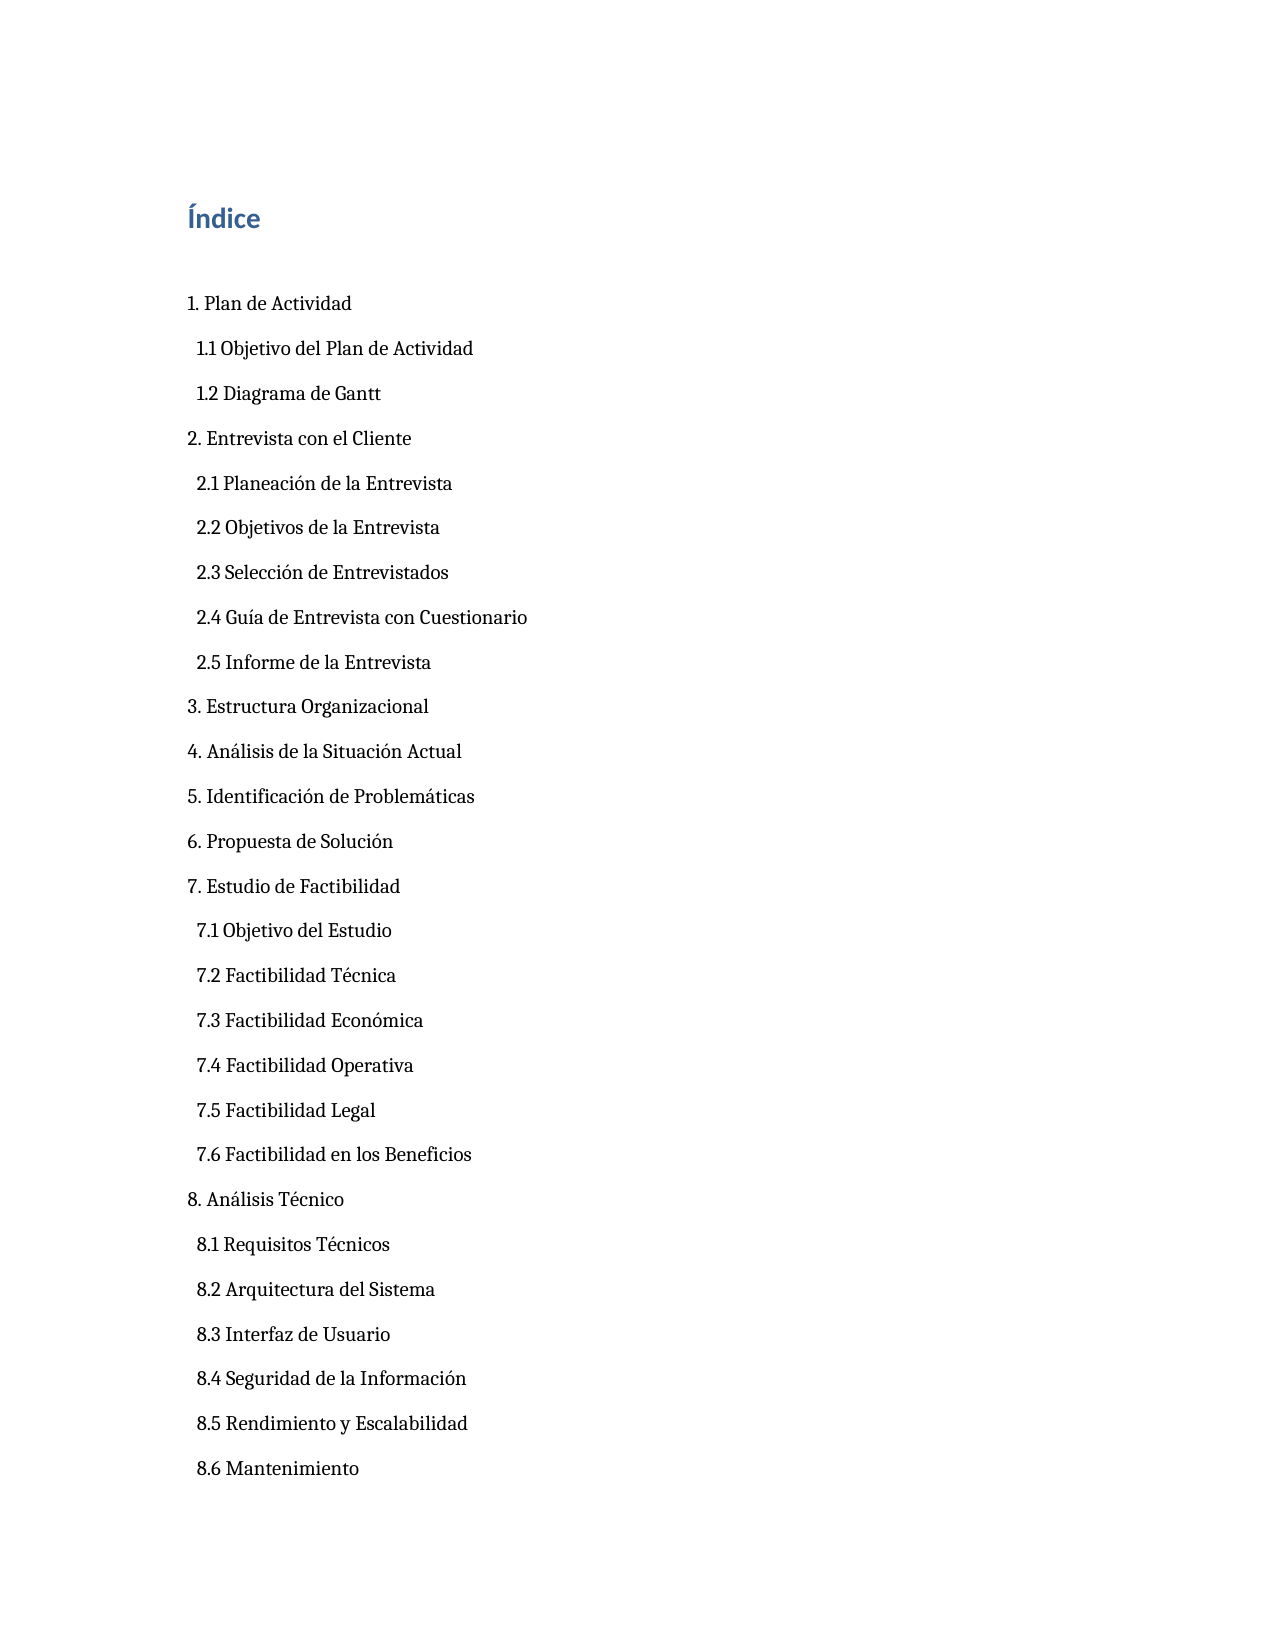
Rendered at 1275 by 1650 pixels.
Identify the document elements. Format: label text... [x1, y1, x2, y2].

text 2.5 Informe de la Entrevista [187, 650, 1087, 674]
text 1.2 Diagrama de Gantt [187, 382, 1087, 406]
text 2.4 Guía de Entrevista con Cuestionario [187, 606, 1087, 629]
text 5. Identificación de Problemáticas [187, 785, 1087, 809]
text 7.3 Factibilidad Económica [187, 1009, 1087, 1033]
text 8.5 Rendimiento y Escalabilidad [187, 1412, 1087, 1436]
text 8.2 Arquitectura del Sistema [187, 1277, 1087, 1301]
text 2.2 Objetivos de la Entrevista [187, 516, 1087, 540]
text 8.3 Interfaz de Usuario [187, 1322, 1087, 1346]
text 2. Entrevista con el Cliente [187, 426, 1087, 450]
text 7.5 Factibilidad Legal [187, 1098, 1087, 1122]
text 8.6 Mantenimiento [187, 1457, 1087, 1481]
text 2.1 Planeación de la Entrevista [187, 471, 1087, 495]
text 8.1 Requisitos Técnicos [187, 1233, 1087, 1257]
text 4. Análisis de la Situación Actual [187, 740, 1087, 764]
text 7. Estudio de Factibilidad [187, 874, 1087, 898]
text 7.1 Objetivo del Estudio [187, 919, 1087, 943]
text 1.1 Objetivo del Plan de Actividad [187, 337, 1087, 361]
text 2.3 Selección de Entrevistados [187, 561, 1087, 585]
text 8.4 Seguridad de la Información [187, 1367, 1087, 1391]
text 7.2 Factibilidad Técnica [187, 964, 1087, 988]
text 7.4 Factibilidad Operativa [187, 1053, 1087, 1077]
text 7.6 Factibilidad en los Beneficios [187, 1143, 1087, 1167]
text 6. Propuesta de Solución [187, 829, 1087, 853]
text 3. Estructura Organizacional [187, 695, 1087, 719]
text 1. Plan de Actividad [187, 292, 1087, 316]
subtitle Índice [187, 200, 1087, 236]
text 8. Análisis Técnico [187, 1188, 1087, 1212]
